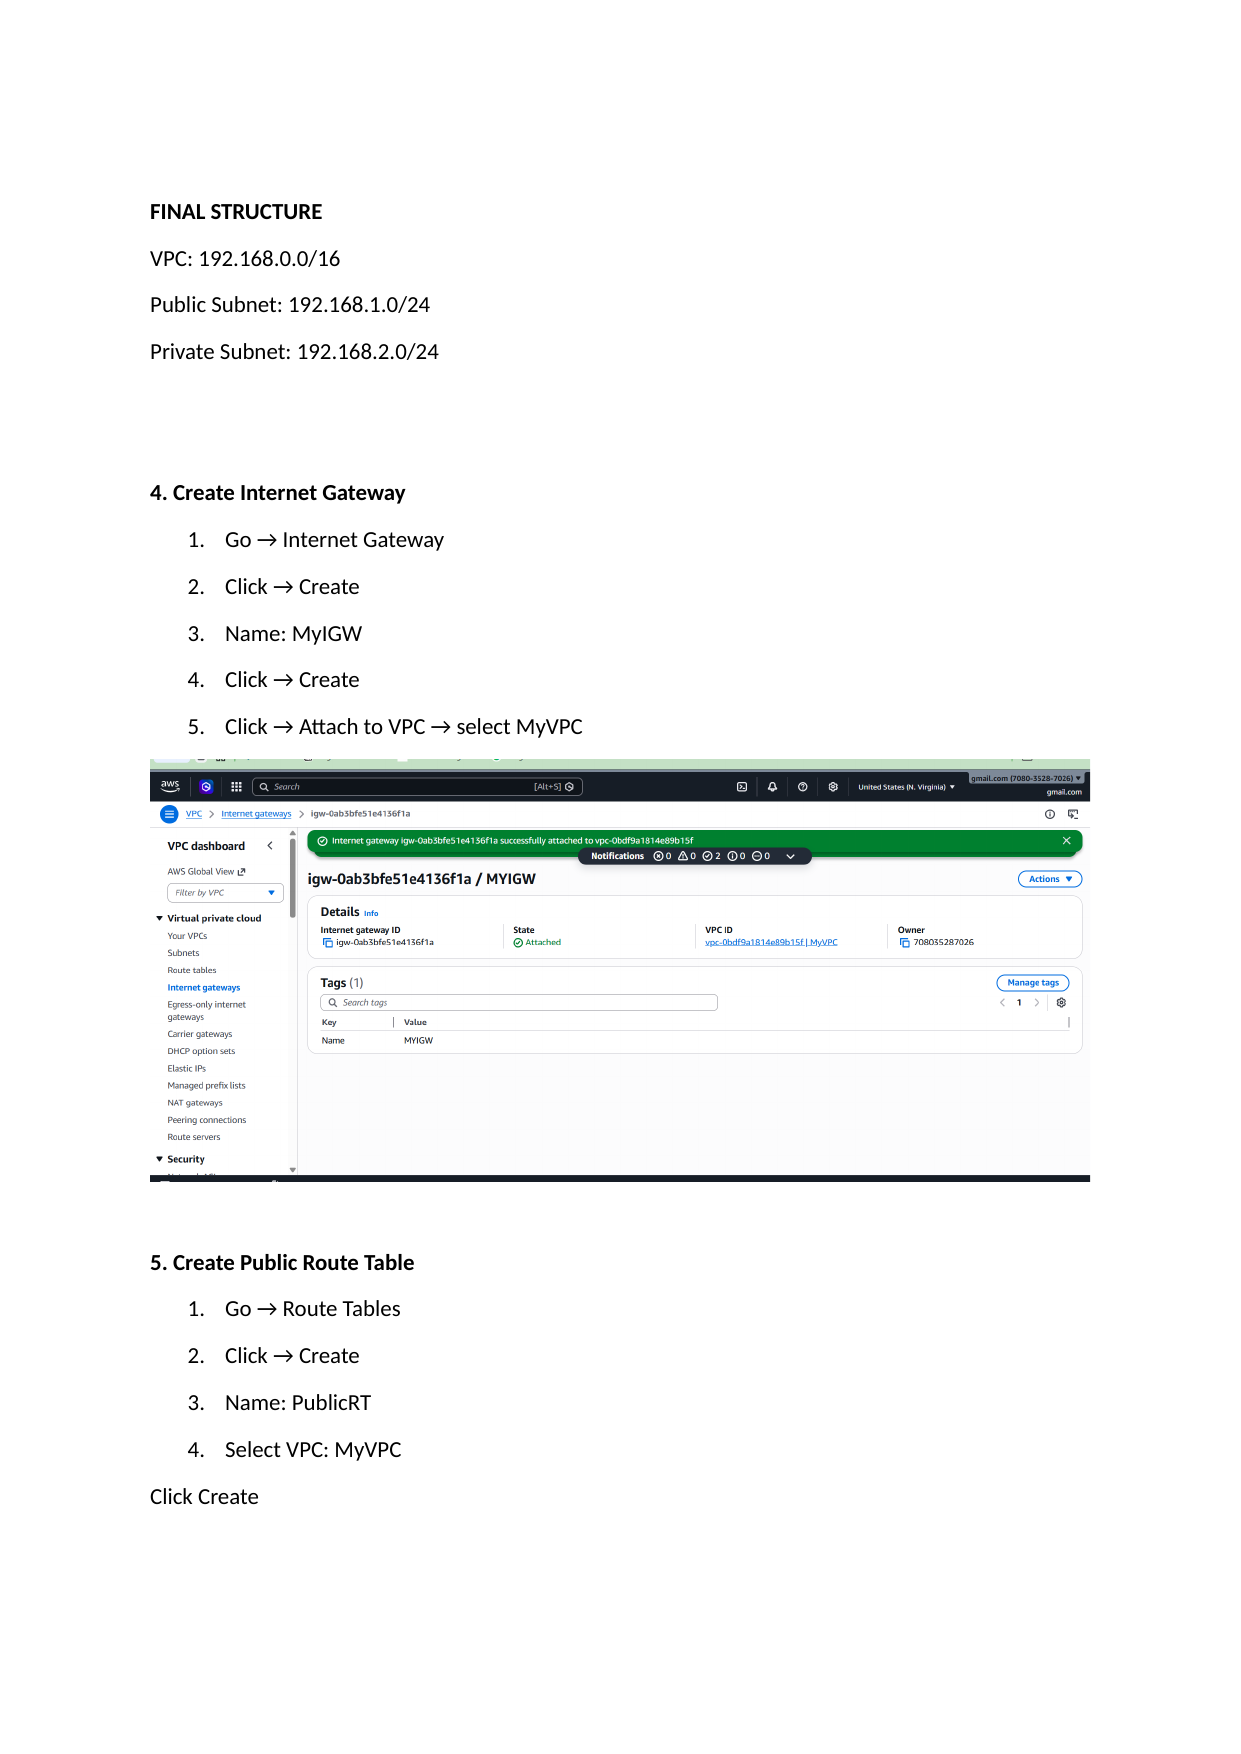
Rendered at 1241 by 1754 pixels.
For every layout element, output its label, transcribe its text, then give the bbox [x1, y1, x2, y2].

text 4. Create Internet Gateway [150, 478, 1090, 506]
list Name: MyIGW [187, 619, 1090, 647]
list Click → Create [187, 572, 1090, 600]
text VPC: 192.168.0.0/16 [150, 244, 1090, 272]
list Select VPC: MyVPC [187, 1435, 1090, 1463]
text Click Create [150, 1482, 1090, 1510]
list Click → Create [187, 666, 1090, 694]
list Click → Attach to VPC → select MyVPC [187, 712, 1090, 741]
list Go → Route Tables [187, 1294, 1090, 1322]
list Go → Internet Gateway [187, 525, 1090, 553]
picture [150, 759, 1091, 1182]
list Name: PublicRT [187, 1388, 1090, 1416]
text Public Subnet: 192.168.1.0/24 [150, 291, 1090, 319]
list Click → Create [187, 1341, 1090, 1369]
text 5. Create Public Route Table [150, 1248, 1090, 1276]
text Private Subnet: 192.168.2.0/24 [150, 337, 1090, 366]
text FINAL STRUCTURE [150, 197, 1090, 225]
